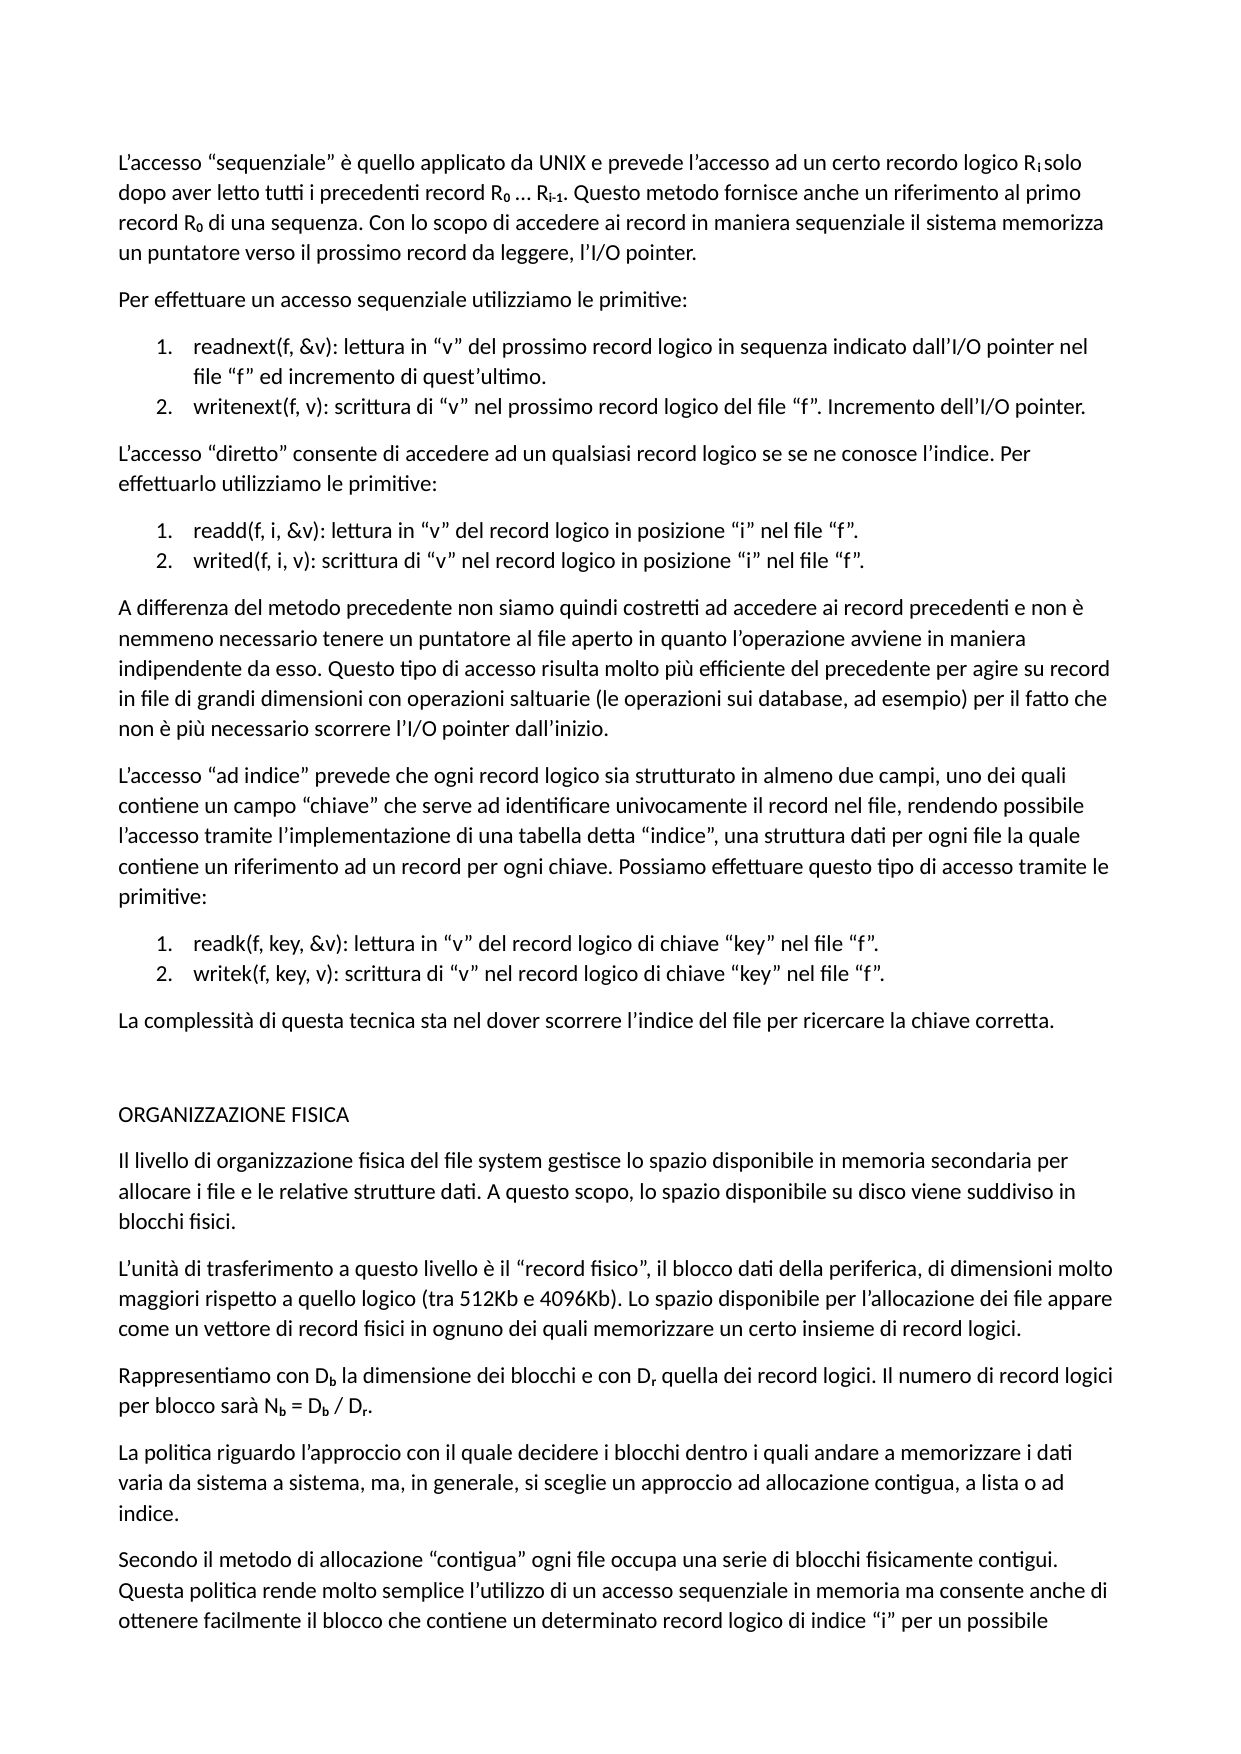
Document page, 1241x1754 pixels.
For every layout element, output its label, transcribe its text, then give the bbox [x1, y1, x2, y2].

list readk(f, key, &v): lettura in “v” del record logico di chiave “key” nel file “f”. [156, 929, 1122, 957]
text La politica riguardo l’approccio con il quale decidere i blocchi dentro i quali andare a memorizzare i dati varia da sistema a sistema, ma, in generale, si sceglie un approccio ad allocazione contigua, a lista o ad indice. [118, 1438, 1122, 1527]
text Il livello di organizzazione fisica del file system gestisce lo spazio disponibile in memoria secondaria per allocare i file e le relative strutture dati. A questo scopo, lo spazio disponibile su disco viene suddiviso in blocchi fisici. [118, 1147, 1122, 1235]
list readd(f, i, &v): lettura in “v” del record logico in posizione “i” nel file “f”. [156, 516, 1122, 544]
list writek(f, key, v): scrittura di “v” nel record logico di chiave “key” nel file “f”. [156, 959, 1122, 987]
text L’accesso “diretto” consente di accedere ad un qualsiasi record logico se se ne conosce l’indice. Per effettuarlo utilizziamo le primitive: [118, 439, 1122, 497]
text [118, 1546, 1122, 1634]
text L’accesso “ad indice” prevede che ogni record logico sia strutturato in almeno due campi, uno dei quali contiene un campo “chiave” che serve ad identificare univocamente il record nel file, rendendo possibile l’accesso tramite l’implementazione di una tabella detta “indice”, una struttura dati per ogni file la quale contiene un riferimento ad un record per ogni chiave. Possiamo effettuare questo tipo di accesso tramite le primitive: [118, 761, 1122, 910]
list readnext(f, &v): lettura in “v” del prossimo record logico in sequenza indicato dall’I/O pointer nel file “f” ed incremento di quest’ultimo. [156, 332, 1122, 390]
list writenext(f, v): scrittura di “v” nel prossimo record logico del file “f”. Incremento dell’I/O pointer. [156, 392, 1122, 420]
text L’unità di trasferimento a questo livello è il “record fisico”, il blocco dati della periferica, di dimensioni molto maggiori rispetto a quello logico (tra 512Kb e 4096Kb). Lo spazio disponibile per l’allocazione dei file appare come un vettore di record fisici in ognuno dei quali memorizzare un certo insieme di record logici. [118, 1254, 1122, 1342]
text A differenza del metodo precedente non siamo quindi costretti ad accedere ai record precedenti e non è nemmeno necessario tenere un puntatore al file aperto in quanto l’operazione avviene in maniera indipendente da esso. Questo tipo di accesso risulta molto più efficiente del precedente per agire su record in file di grandi dimensioni con operazioni saltuarie (le operazioni sui database, ad esempio) per il fatto che non è più necessario scorrere l’I/O pointer dall’inizio. [118, 593, 1122, 742]
text L’accesso “sequenziale” è quello applicato da UNIX e prevede l’accesso ad un certo recordo logico Ri solo dopo aver letto tutti i precedenti record R0 … Ri-1. Questo metodo fornisce anche un riferimento al primo record R0 di una sequenza. Con lo scopo di accedere ai record in maniera sequenziale il sistema memorizza un puntatore verso il prossimo record da leggere, l’I/O pointer. [118, 148, 1122, 266]
list writed(f, i, v): scrittura di “v” nel record logico in posizione “i” nel file “f”. [156, 547, 1122, 574]
text Rappresentiamo con Db la dimensione dei blocchi e con Dr quella dei record logici. Il numero di record logici per blocco sarà Nb = Db / Dr. [118, 1361, 1122, 1419]
text La complessità di questa tecnica sta nel dover scorrere l’indice del file per ricercare la chiave corretta. [118, 1006, 1122, 1034]
text Per effettuare un accesso sequenziale utilizziamo le primitive: [118, 285, 1122, 313]
text ORGANIZZAZIONE FISICA [118, 1100, 1122, 1128]
